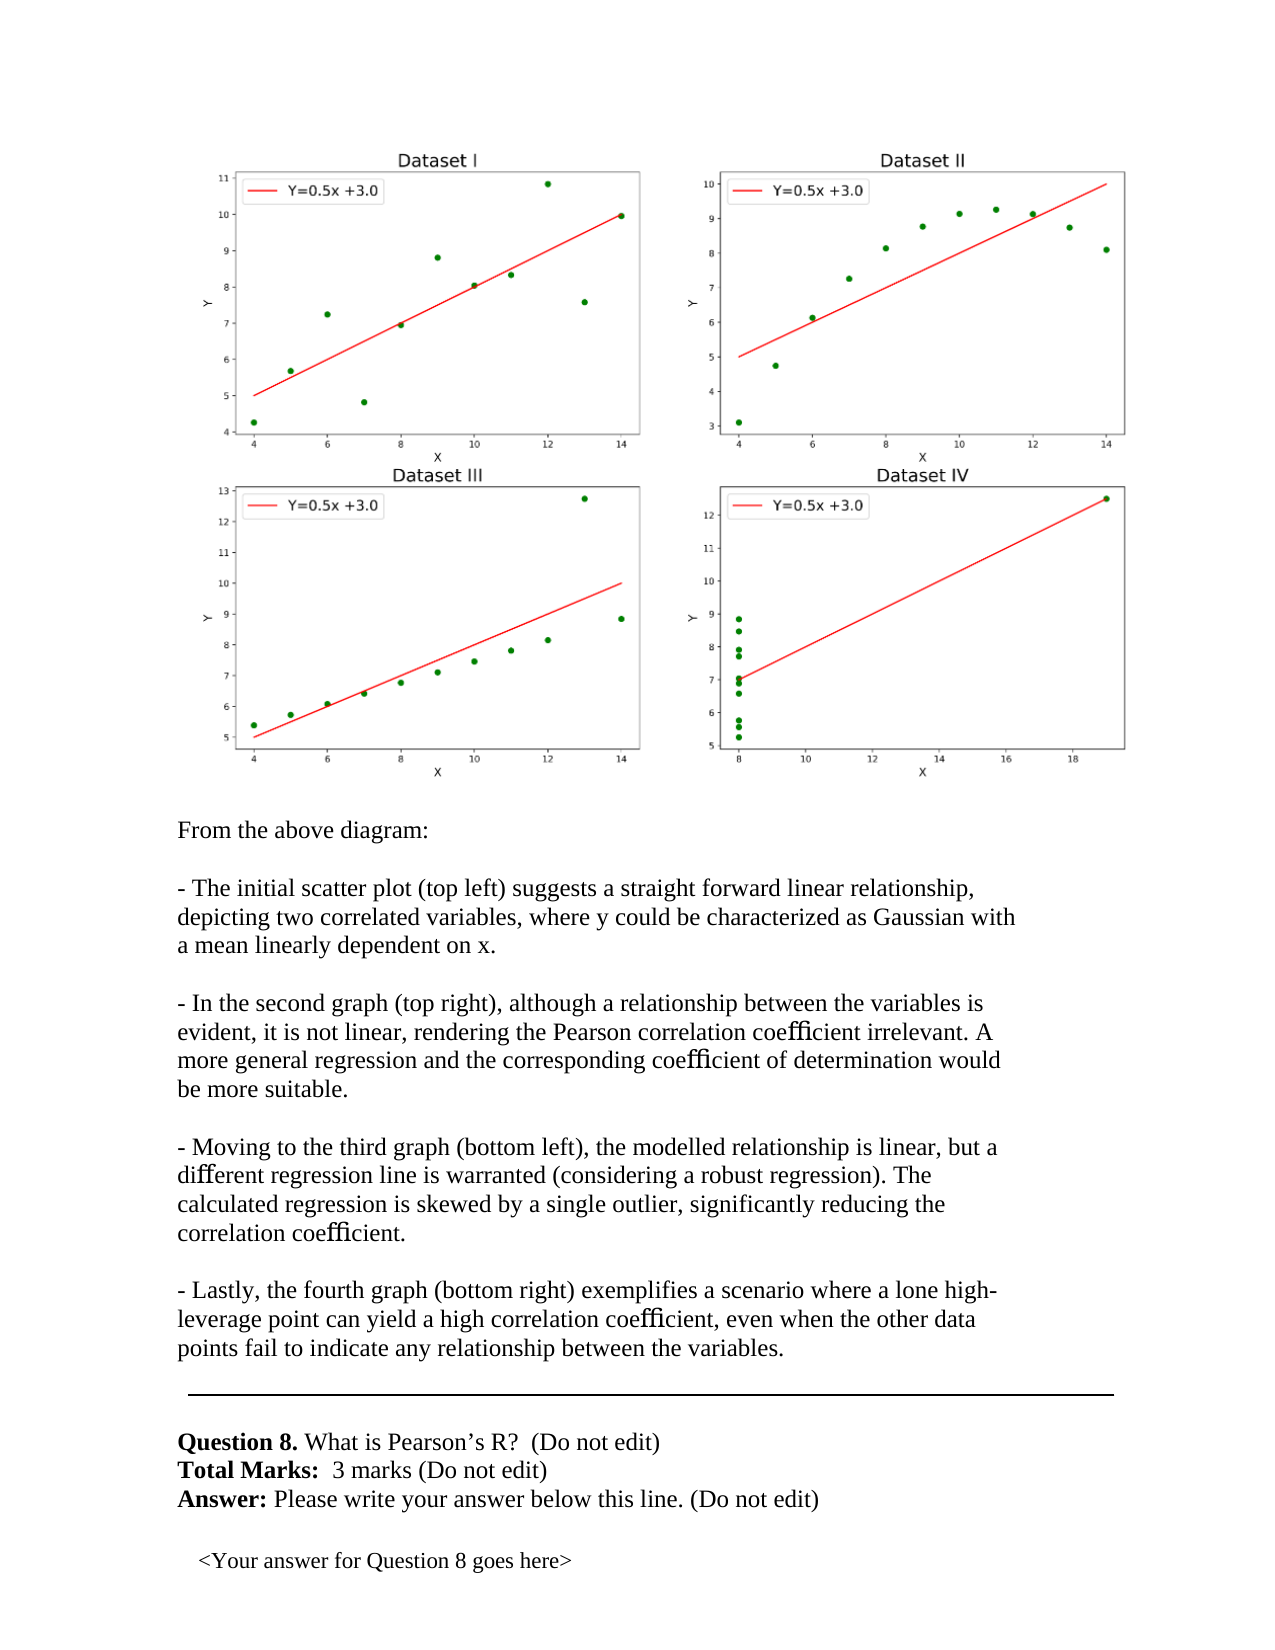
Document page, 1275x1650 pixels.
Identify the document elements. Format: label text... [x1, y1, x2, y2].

text diﬀerent regression line is warranted (considering a robust regression). The [177, 1160, 1114, 1189]
text depicting two correlated variables, where y could be characterized as Gaussian with [177, 902, 1114, 930]
text - The initial scatter plot (top left) suggests a straight forward linear relationship, [177, 873, 1114, 902]
text - In the second graph (top right), although a relationship between the variables is [177, 988, 1114, 1017]
text From the above diagram: [177, 815, 1114, 844]
text Question 8. What is Pearson’s R? (Do not edit) [177, 1427, 1114, 1456]
text a mean linearly dependent on x. [177, 930, 1114, 959]
text points fail to indicate any relationship between the variables. [177, 1333, 1114, 1362]
text Answer: Please write your answer below this line. (Do not edit) [177, 1484, 1097, 1513]
text Total Marks: 3 marks (Do not edit) [177, 1456, 1114, 1484]
text - Moving to the third graph (bottom left), the modelled relationship is linear, but a [177, 1132, 1114, 1160]
text leverage point can yield a high correlation coeﬃcient, even when the other data [177, 1304, 1114, 1333]
text correlation coeﬃcient. [177, 1218, 1114, 1247]
text be more suitable. [177, 1074, 1114, 1103]
picture [197, 147, 1136, 787]
text more general regression and the corresponding coeﬃcient of determination would [177, 1045, 1114, 1074]
text evident, it is not linear, rendering the Pearson correlation coeﬃcient irrelevant. A [177, 1017, 1114, 1045]
text calculated regression is skewed by a single outlier, significantly reducing the [177, 1189, 1114, 1218]
text - Lastly, the fourth graph (bottom right) exemplifies a scenario where a lone high- [177, 1275, 1114, 1304]
subtitle <Your answer for Question 8 goes here> [187, 1547, 1114, 1573]
